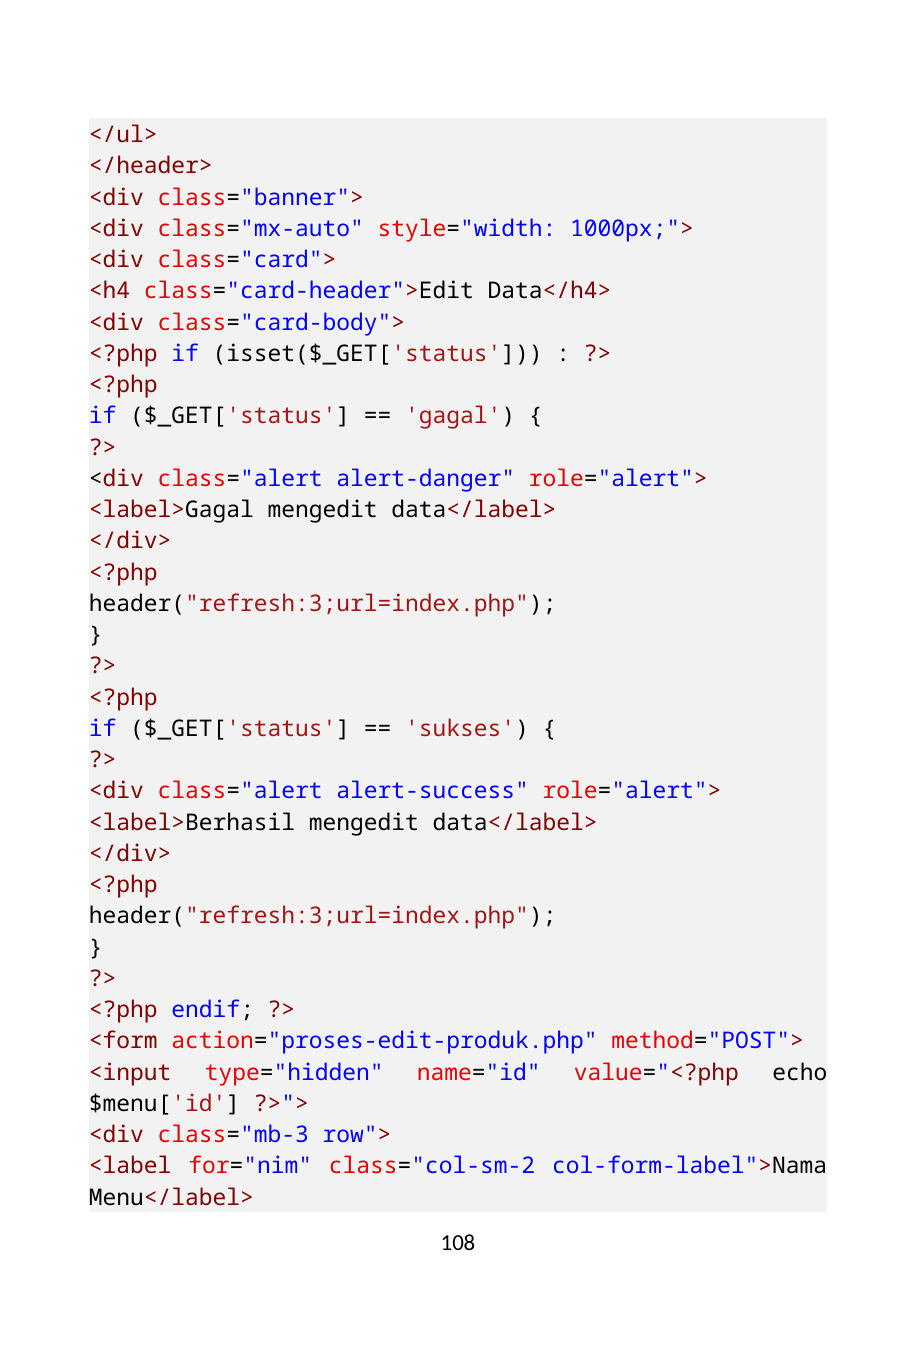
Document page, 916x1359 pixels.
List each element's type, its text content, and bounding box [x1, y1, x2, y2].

text <form action="proses-edit-produk.php" method="POST"> [89, 1024, 827, 1056]
text if ($_GET['status'] == 'gagal') { [89, 399, 827, 431]
text ?> [89, 431, 827, 462]
text header("refresh:3;url=index.php"); [89, 899, 827, 931]
text <?php [89, 868, 827, 899]
text <div class="mx-auto" style="width: 1000px;"> [89, 212, 827, 243]
text } [89, 931, 827, 962]
text <?php [89, 681, 827, 712]
text </ul> [89, 118, 827, 149]
text <div class="card"> [89, 243, 827, 274]
text <div class="alert alert-danger" role="alert"> [89, 462, 827, 493]
text ?> [89, 649, 827, 681]
text <?php endif; ?> [89, 993, 827, 1024]
text <?php if (isset($_GET['status'])) : ?> [89, 337, 827, 368]
text <?php [89, 368, 827, 399]
text <div class="banner"> [89, 181, 827, 212]
text </div> [89, 524, 827, 556]
text </header> [89, 149, 827, 181]
text } [89, 618, 827, 649]
text <label for="nim" class="col-sm-2 col-form-label">Nama Menu</label> [89, 1149, 827, 1212]
text </div> [89, 837, 827, 868]
text <label>Gagal mengedit data</label> [89, 493, 827, 524]
text ?> [89, 962, 827, 993]
text ?> [89, 743, 827, 774]
text header("refresh:3;url=index.php"); [89, 587, 827, 618]
text <?php [89, 556, 827, 587]
text <h4 class="card-header">Edit Data</h4> [89, 274, 827, 306]
text <input type="hidden" name="id" value="<?php echo $menu['id'] ?>"> [89, 1056, 827, 1118]
text <label>Berhasil mengedit data</label> [89, 806, 827, 837]
text <div class="alert alert-success" role="alert"> [89, 774, 827, 806]
text <div class="card-body"> [89, 306, 827, 337]
text if ($_GET['status'] == 'sukses') { [89, 712, 827, 743]
text <div class="mb-3 row"> [89, 1118, 827, 1149]
